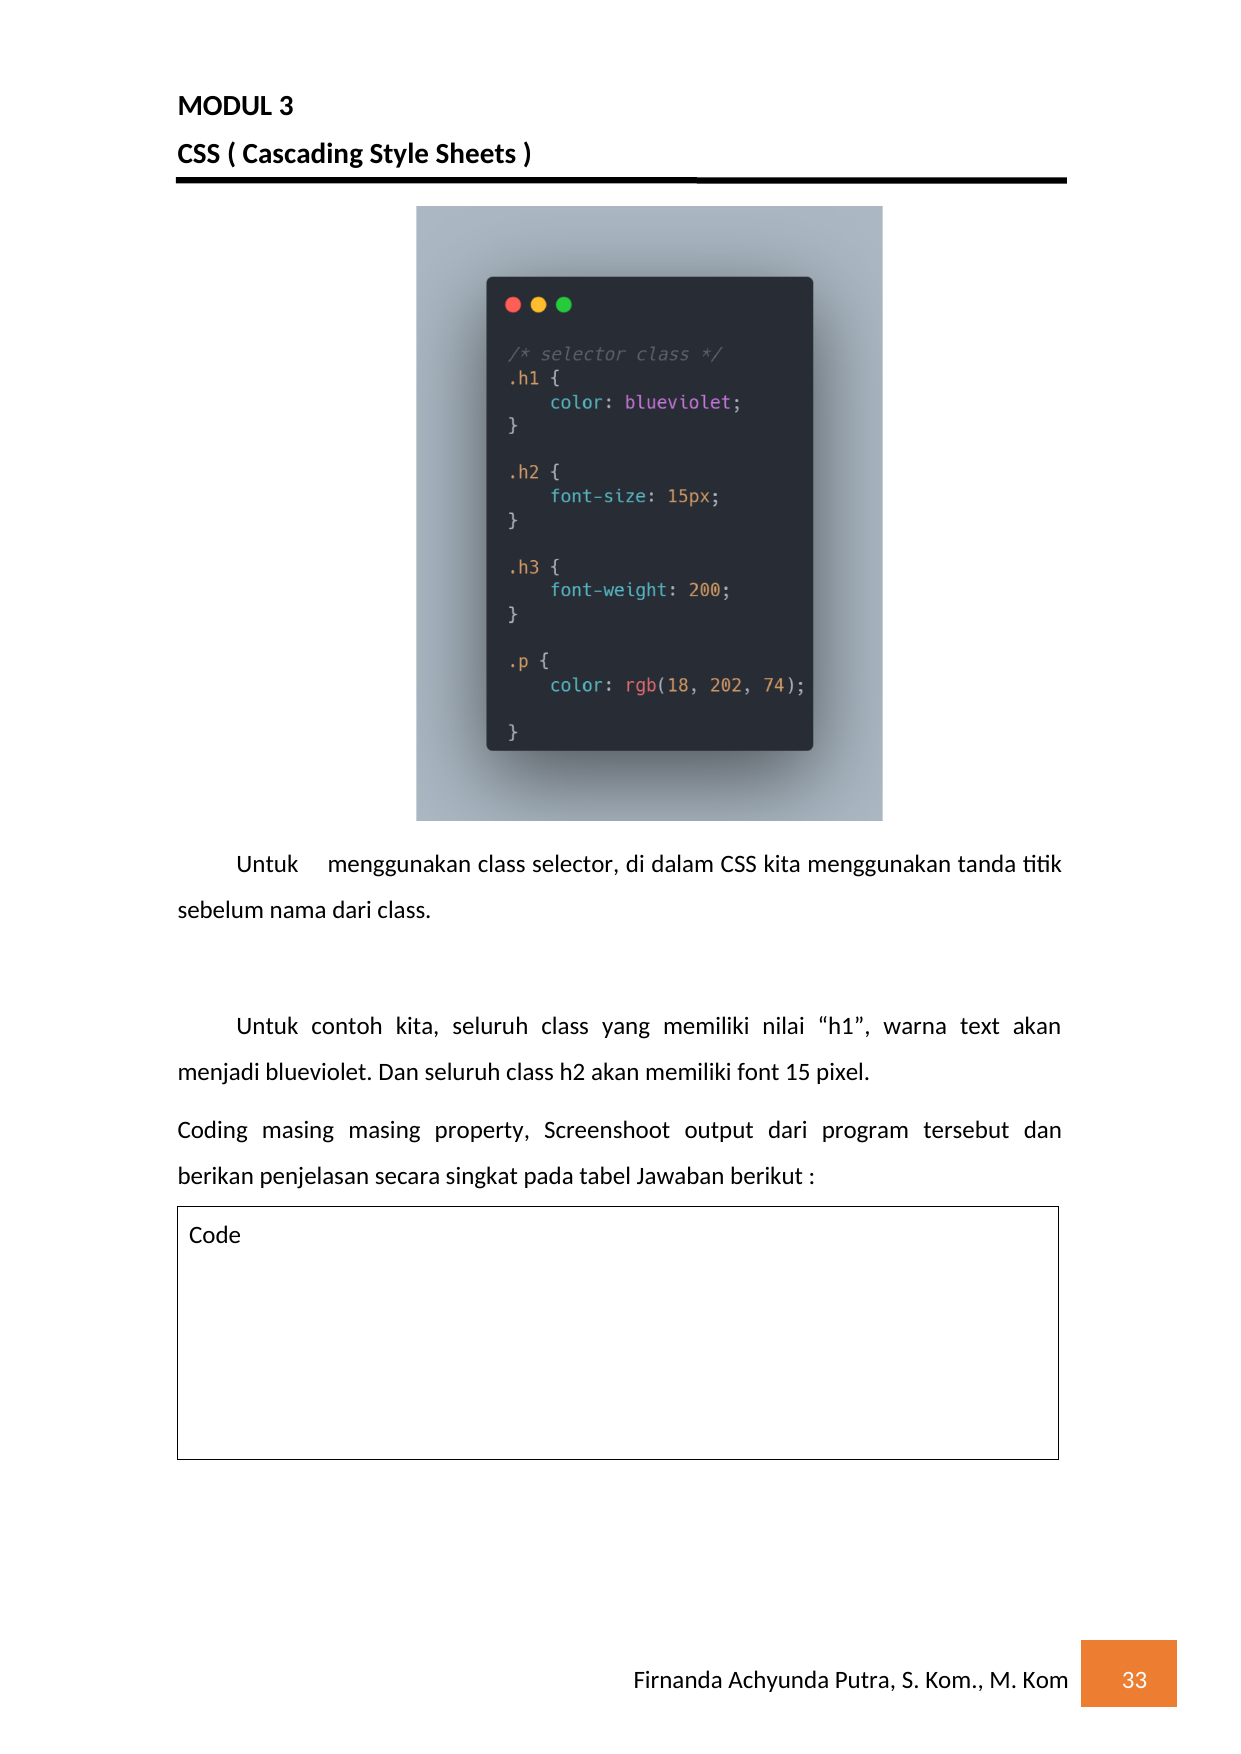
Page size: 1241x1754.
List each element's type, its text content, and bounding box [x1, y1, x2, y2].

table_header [178, 1207, 1058, 1459]
text Untuk contoh kita, seluruh class yang memiliki nilai “h1”, warna text akan menjadi blueviolet. Dan seluruh class h2 akan memiliki font 15 pixel. [177, 1010, 1063, 1086]
text Coding masing masing property, Screenshoot output dari program tersebut dan berikan penjelasan secara singkat pada tabel Jawaban berikut : [177, 1114, 1063, 1190]
picture [416, 206, 883, 821]
text Untuk menggunakan class selector, di dalam CSS kita menggunakan tanda titik sebelum nama dari class. [177, 848, 1063, 924]
